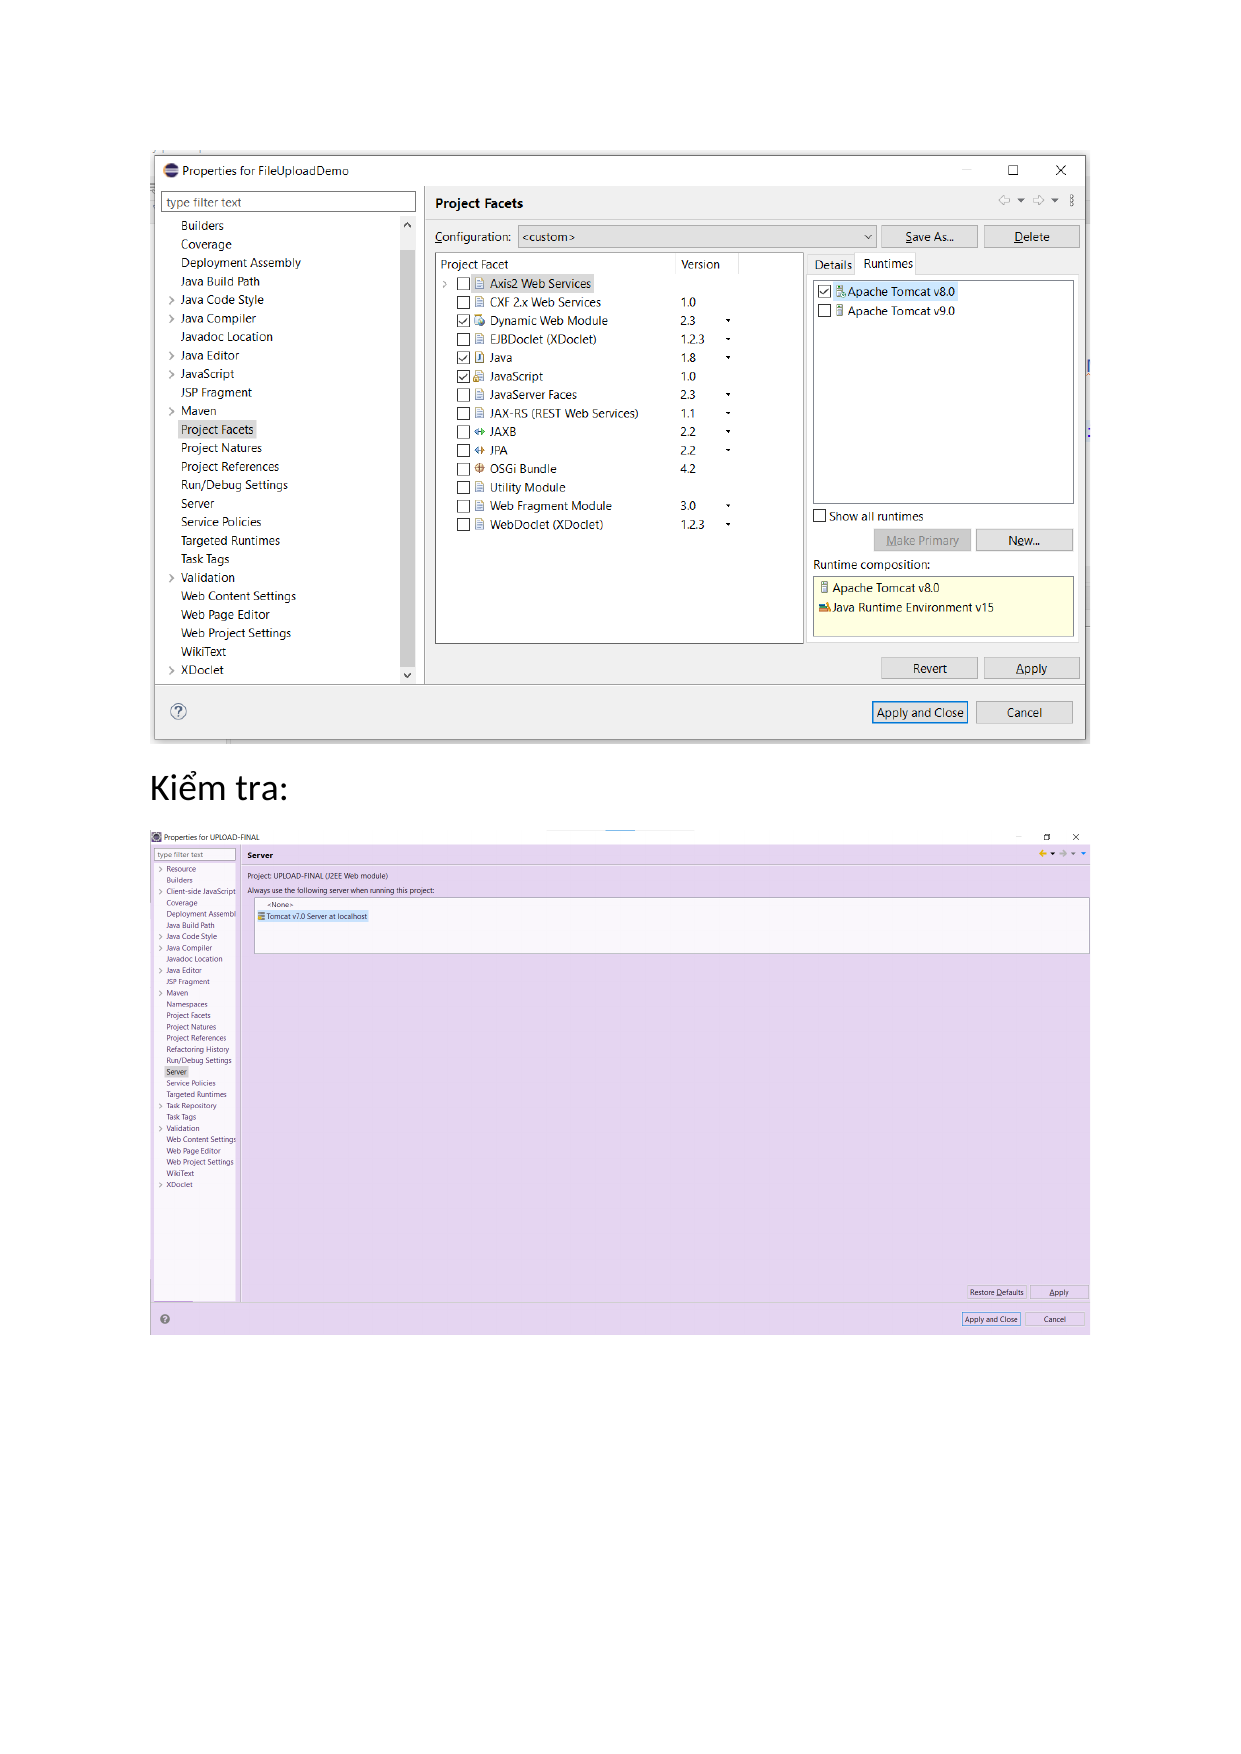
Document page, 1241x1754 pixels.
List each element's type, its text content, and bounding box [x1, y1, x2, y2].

picture [150, 830, 1091, 1335]
text Kiểm tra: [150, 764, 1090, 810]
picture [150, 150, 1091, 744]
